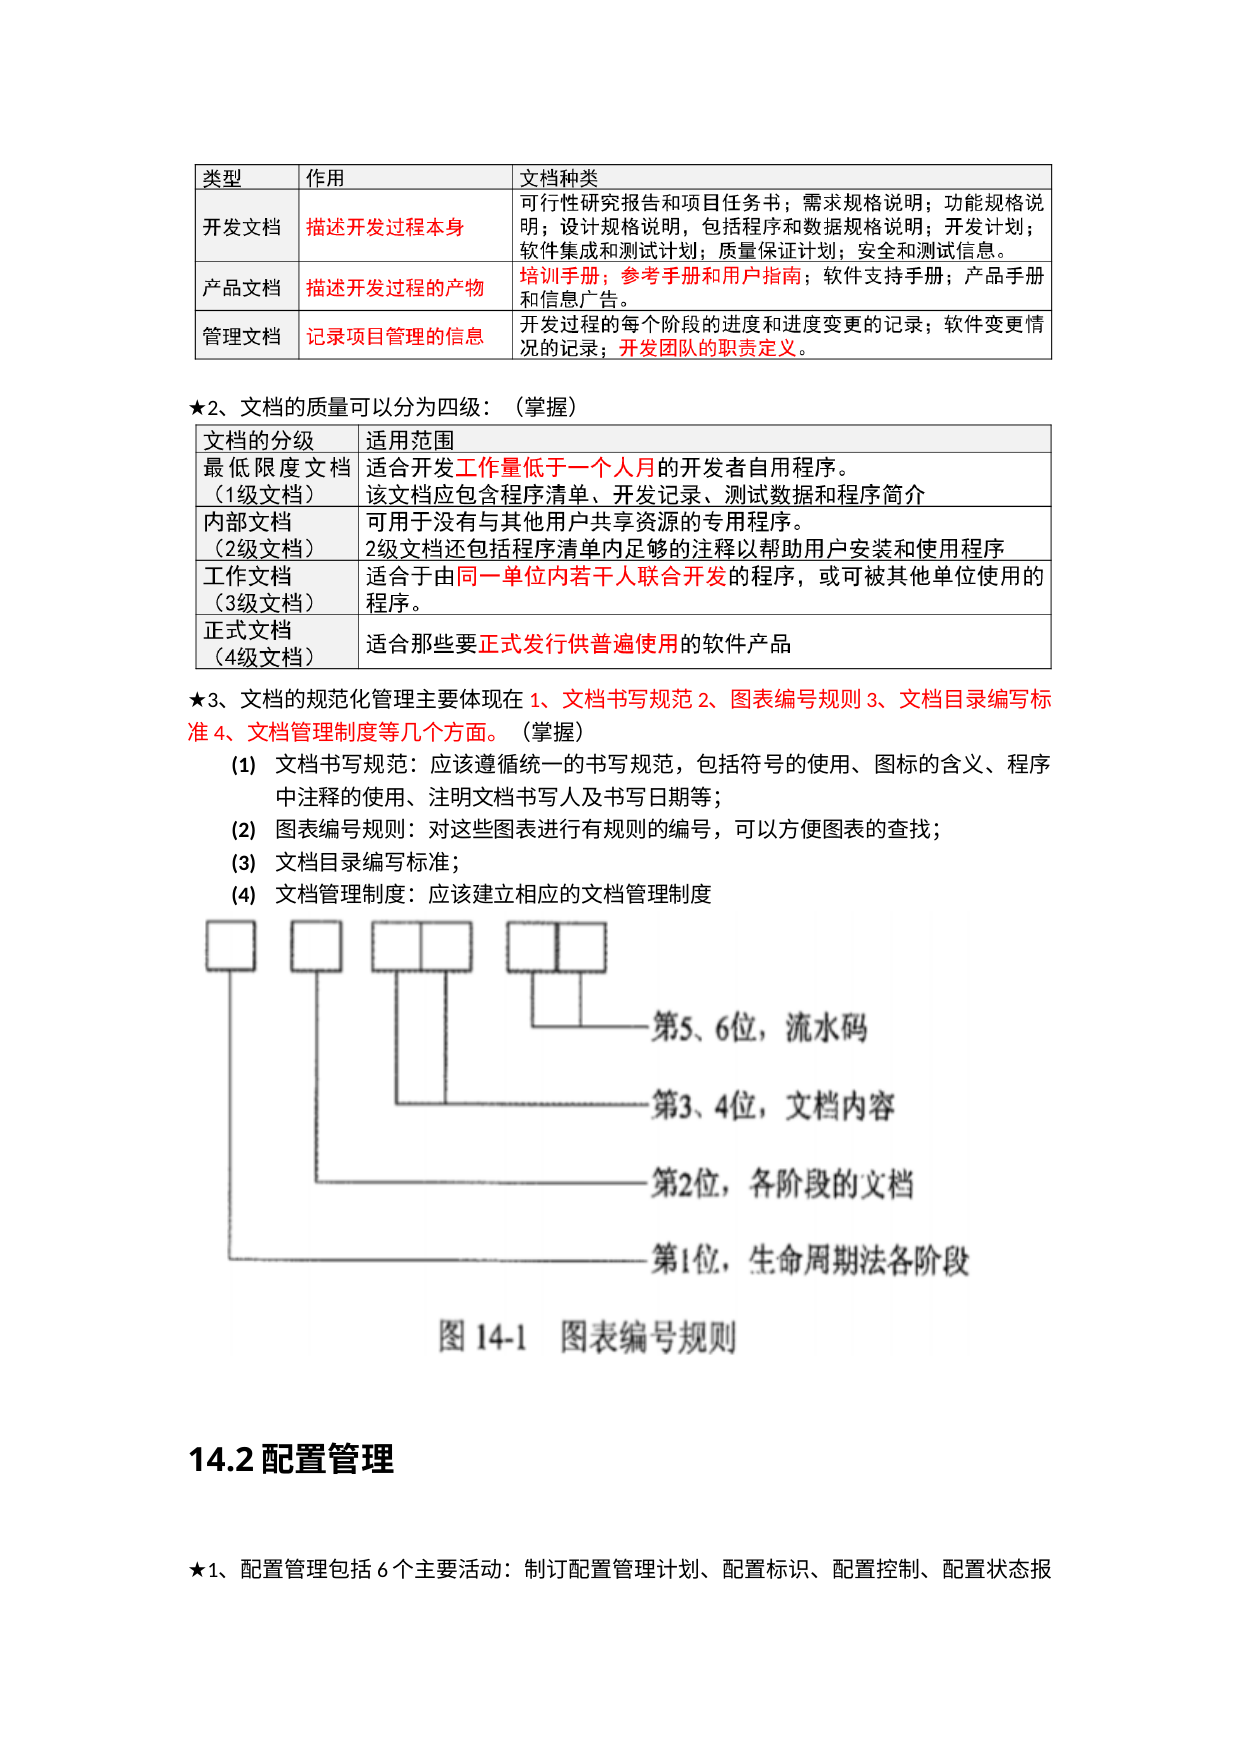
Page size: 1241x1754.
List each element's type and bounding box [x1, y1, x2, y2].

picture [187, 909, 978, 1366]
picture [187, 162, 1053, 363]
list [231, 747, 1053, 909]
picture [187, 422, 1053, 670]
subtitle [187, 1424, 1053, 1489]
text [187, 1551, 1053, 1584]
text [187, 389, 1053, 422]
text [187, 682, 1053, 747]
